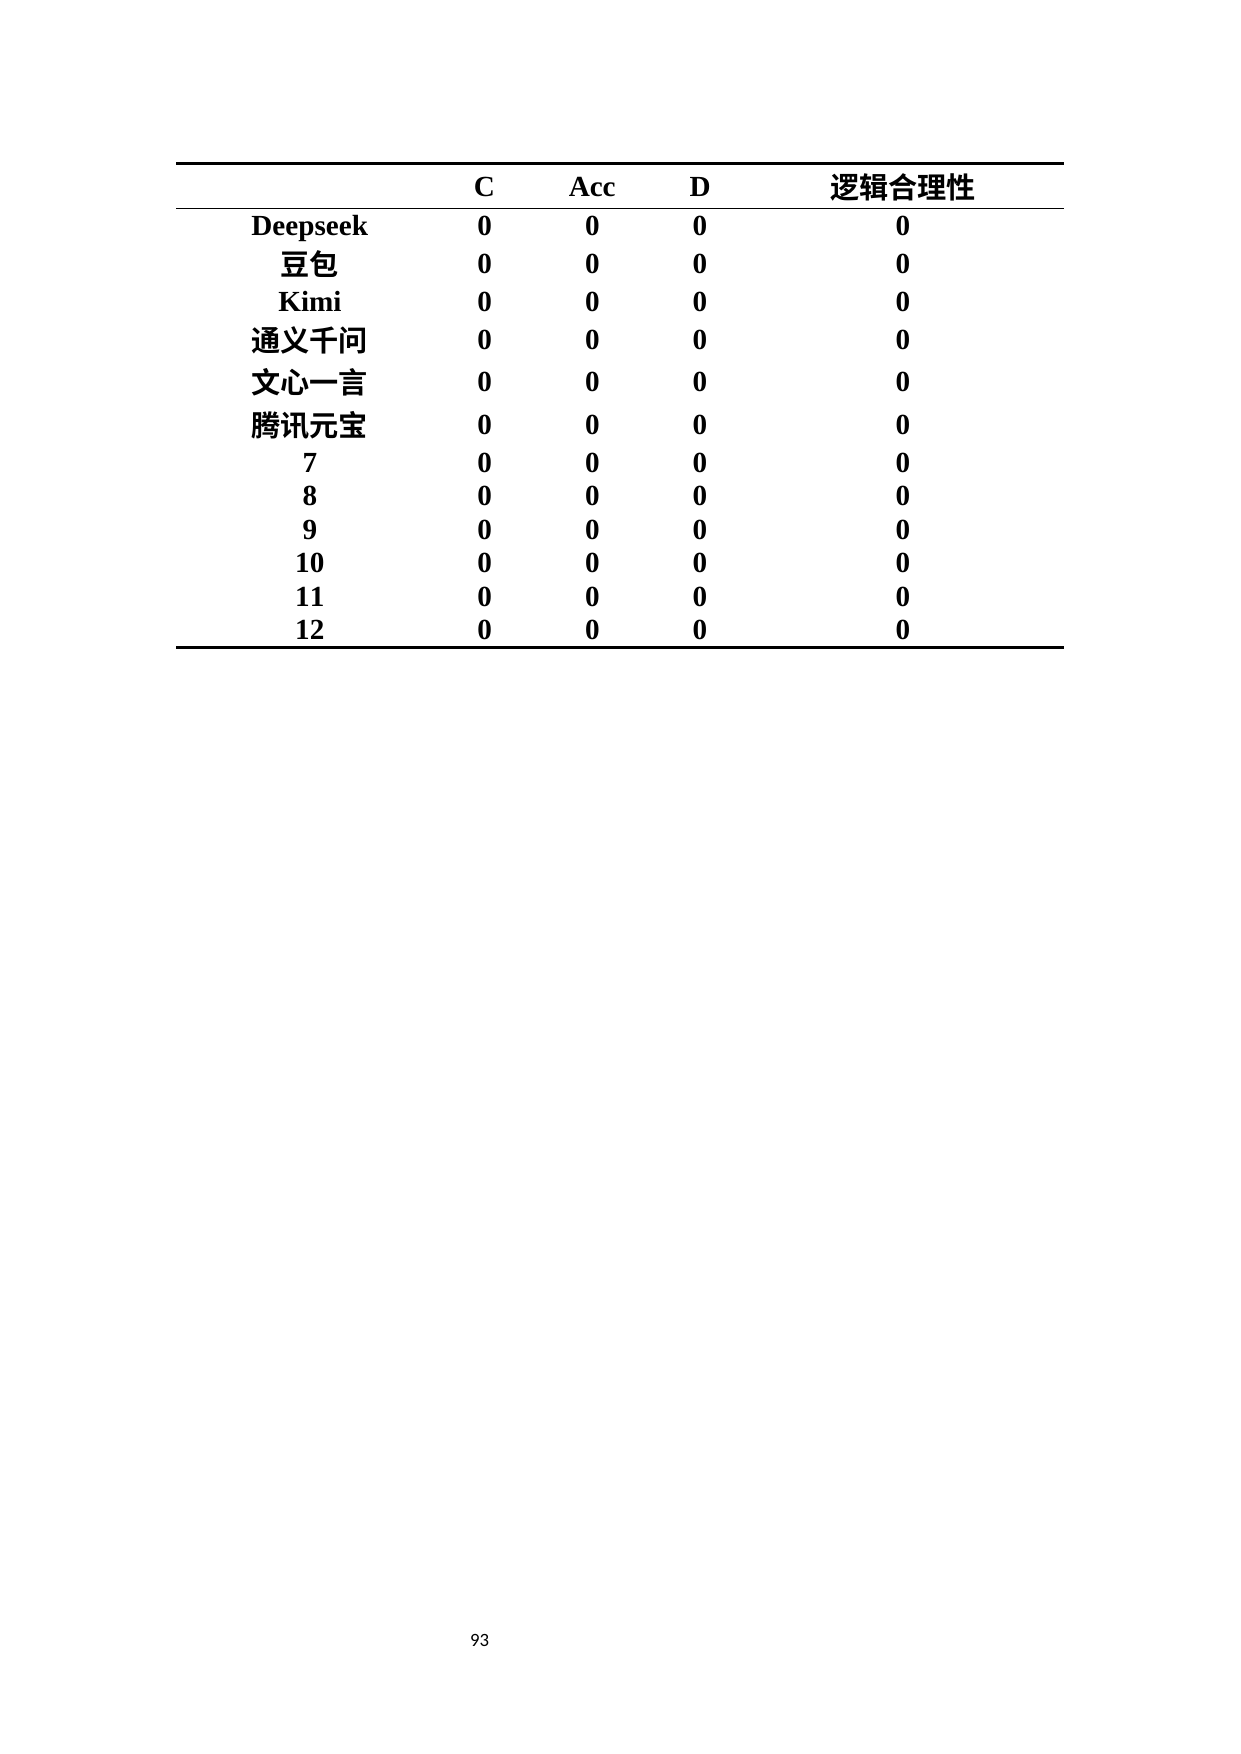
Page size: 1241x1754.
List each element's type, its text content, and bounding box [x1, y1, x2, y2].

table_cell 0 [526, 579, 658, 612]
table_cell 0 [526, 318, 658, 360]
table_cell 0 [526, 242, 658, 284]
table_cell 9 [176, 512, 443, 545]
table_cell 0 [526, 209, 658, 242]
table_header Acc [526, 165, 658, 207]
table_cell 0 [443, 318, 526, 360]
table_cell 0 [658, 512, 741, 545]
table_cell 文心一言 [176, 360, 443, 402]
table_cell 0 [741, 209, 1064, 242]
table_cell 0 [741, 284, 1064, 318]
table_cell 0 [526, 284, 658, 318]
table_cell 0 [741, 445, 1064, 478]
table_cell 0 [658, 209, 741, 242]
table_cell 0 [526, 445, 658, 478]
table_cell 0 [443, 478, 526, 512]
table_cell 0 [741, 579, 1064, 612]
table_cell 0 [658, 478, 741, 512]
table_cell 0 [741, 512, 1064, 545]
table_cell 0 [443, 242, 526, 284]
table_cell 0 [443, 613, 526, 646]
table_cell 0 [658, 545, 741, 579]
table_cell 0 [443, 209, 526, 242]
table_cell 0 [526, 360, 658, 402]
table_cell Deepseek [176, 209, 443, 242]
table_cell 0 [658, 284, 741, 318]
table_cell 10 [176, 545, 443, 579]
table_header D [658, 165, 741, 207]
table_cell 0 [526, 613, 658, 646]
table_cell 0 [741, 613, 1064, 646]
table_header 逻辑合理性 [741, 165, 1064, 207]
table_cell 0 [658, 242, 741, 284]
table_cell 0 [526, 512, 658, 545]
table_cell Kimi [176, 284, 443, 318]
table_cell 0 [658, 403, 741, 445]
table_cell 豆包 [176, 242, 443, 284]
table_cell 0 [443, 579, 526, 612]
table_cell 7 [176, 445, 443, 478]
table_header [176, 165, 443, 207]
table_cell 8 [176, 478, 443, 512]
table_cell 0 [443, 403, 526, 445]
table_cell 0 [658, 445, 741, 478]
table_cell 0 [741, 242, 1064, 284]
table_cell 0 [658, 579, 741, 612]
table_header C [443, 165, 526, 207]
table_cell 0 [526, 403, 658, 445]
table_cell 0 [443, 445, 526, 478]
table_cell 0 [741, 403, 1064, 445]
table_cell 0 [443, 512, 526, 545]
table_cell 0 [741, 478, 1064, 512]
table_cell 0 [741, 545, 1064, 579]
table_cell 腾讯元宝 [176, 403, 443, 445]
table_cell 0 [526, 478, 658, 512]
table_cell 0 [443, 284, 526, 318]
table_cell 通义千问 [176, 318, 443, 360]
table_cell 0 [526, 545, 658, 579]
table_cell 12 [176, 613, 443, 646]
table_cell 11 [176, 579, 443, 612]
table_cell 0 [443, 545, 526, 579]
table_cell 0 [658, 360, 741, 402]
table_cell 0 [658, 613, 741, 646]
table_cell 0 [443, 360, 526, 402]
table_cell 0 [658, 318, 741, 360]
table_cell 0 [741, 360, 1064, 402]
table_cell 0 [741, 318, 1064, 360]
